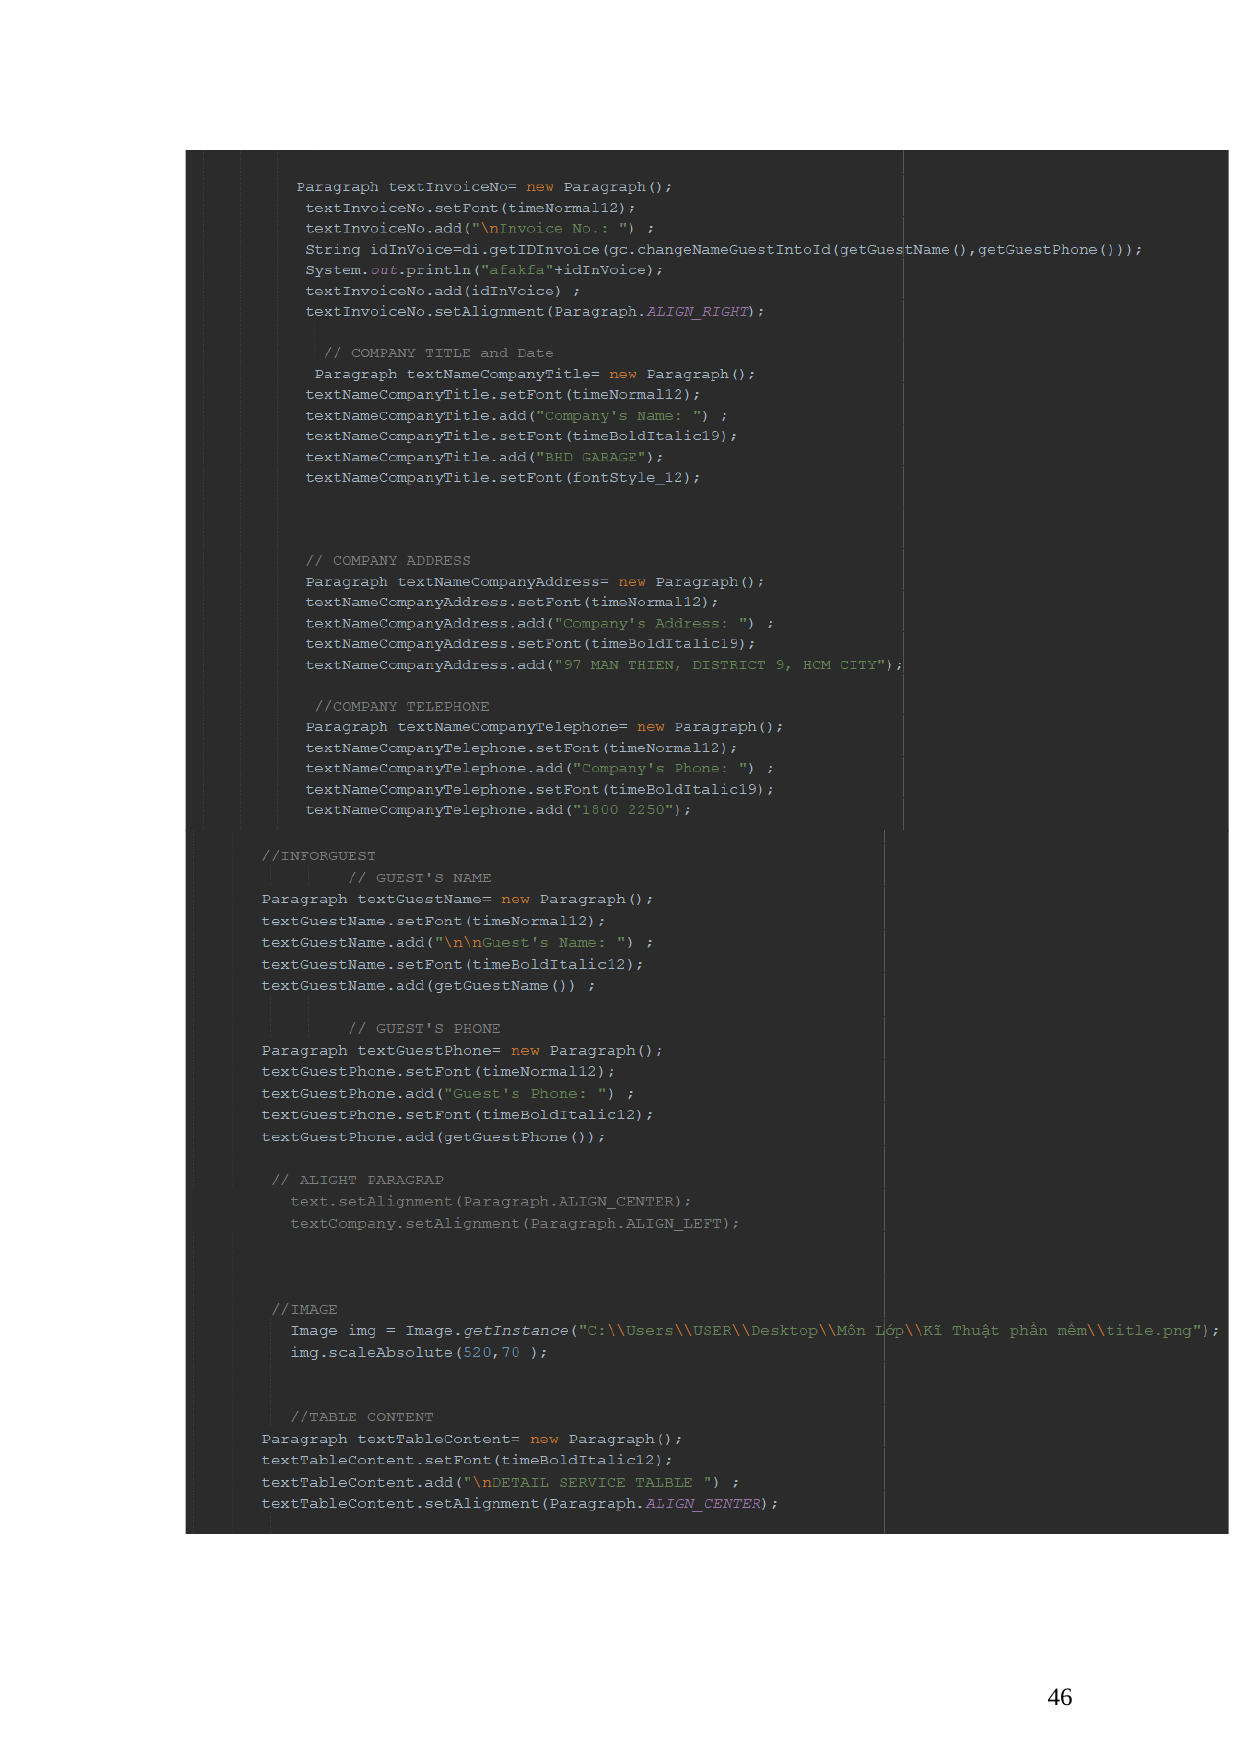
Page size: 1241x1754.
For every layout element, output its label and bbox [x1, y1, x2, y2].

picture [185, 150, 1229, 1534]
